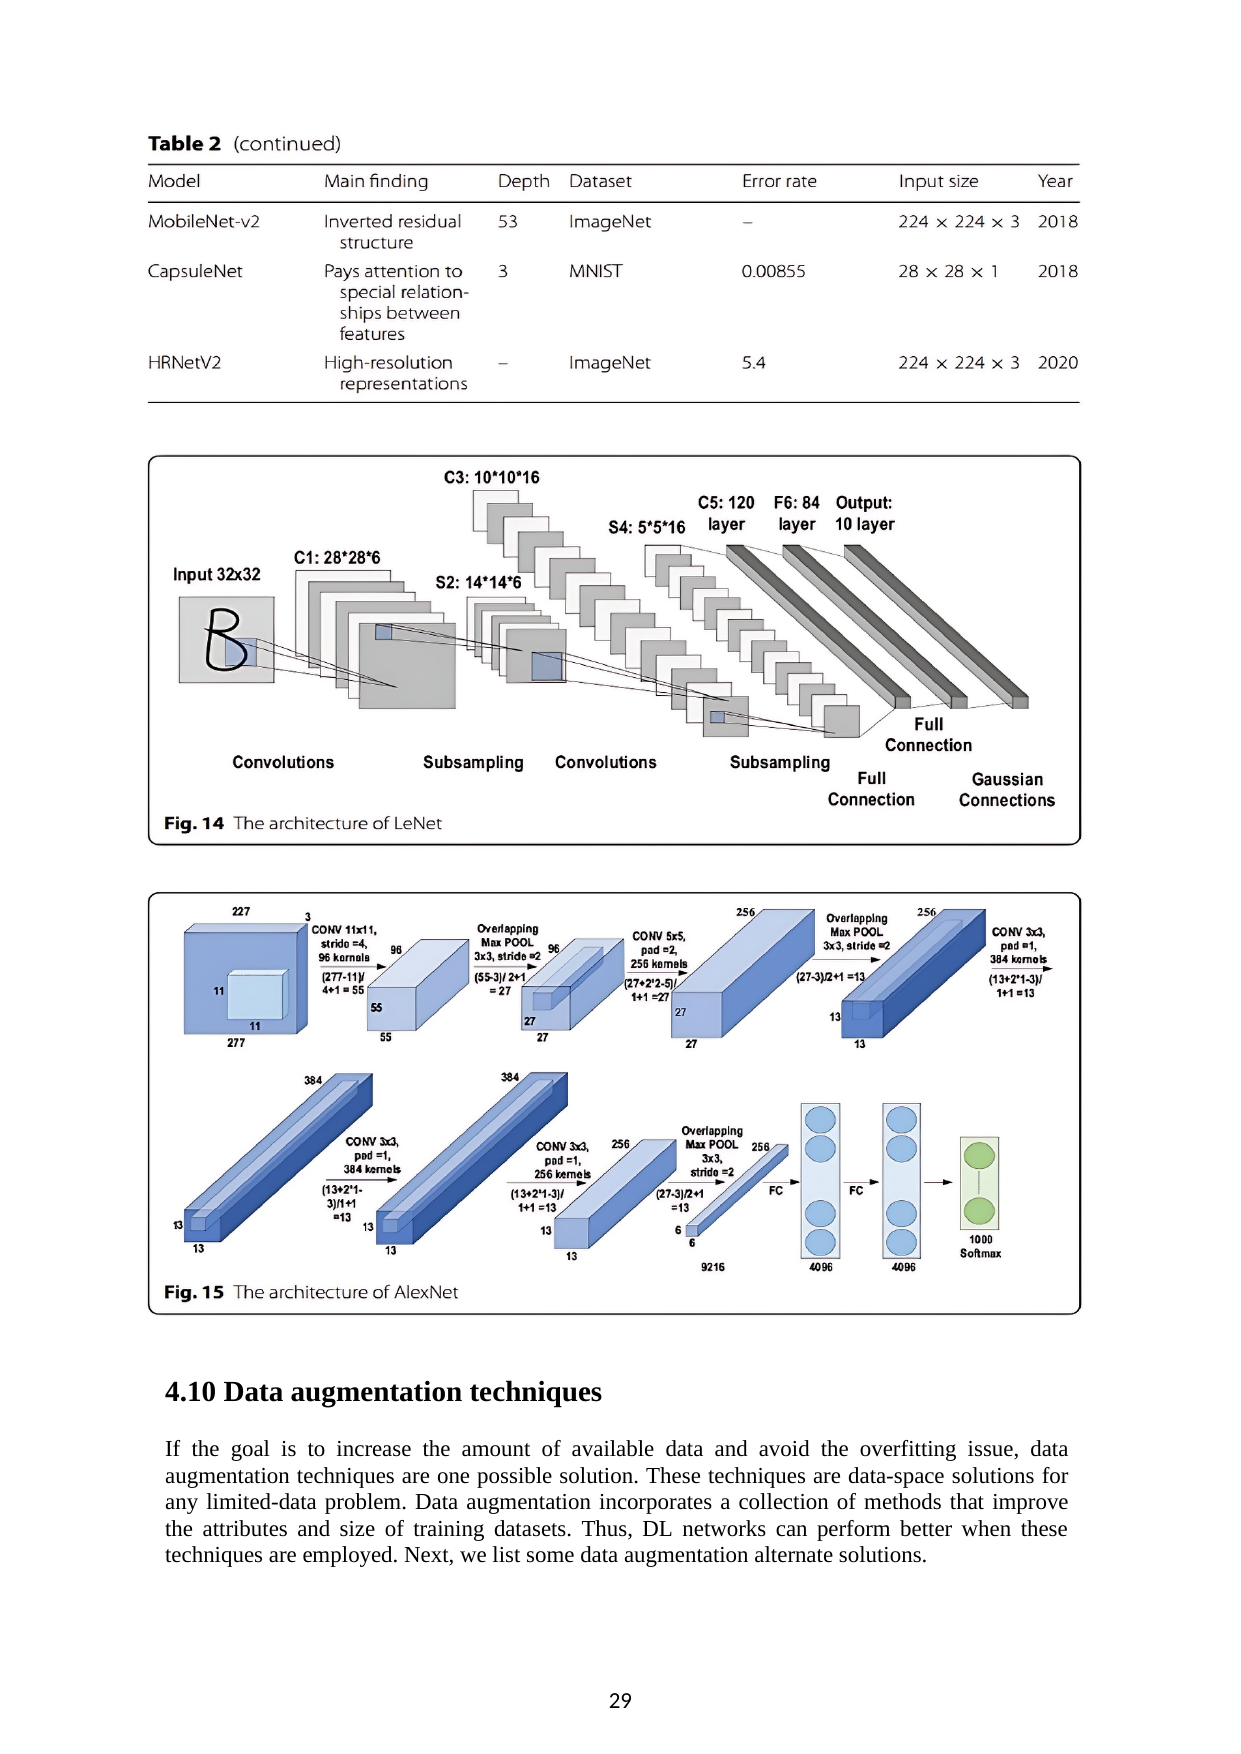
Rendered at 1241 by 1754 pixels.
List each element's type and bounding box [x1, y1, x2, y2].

picture [58, 111, 1124, 1354]
